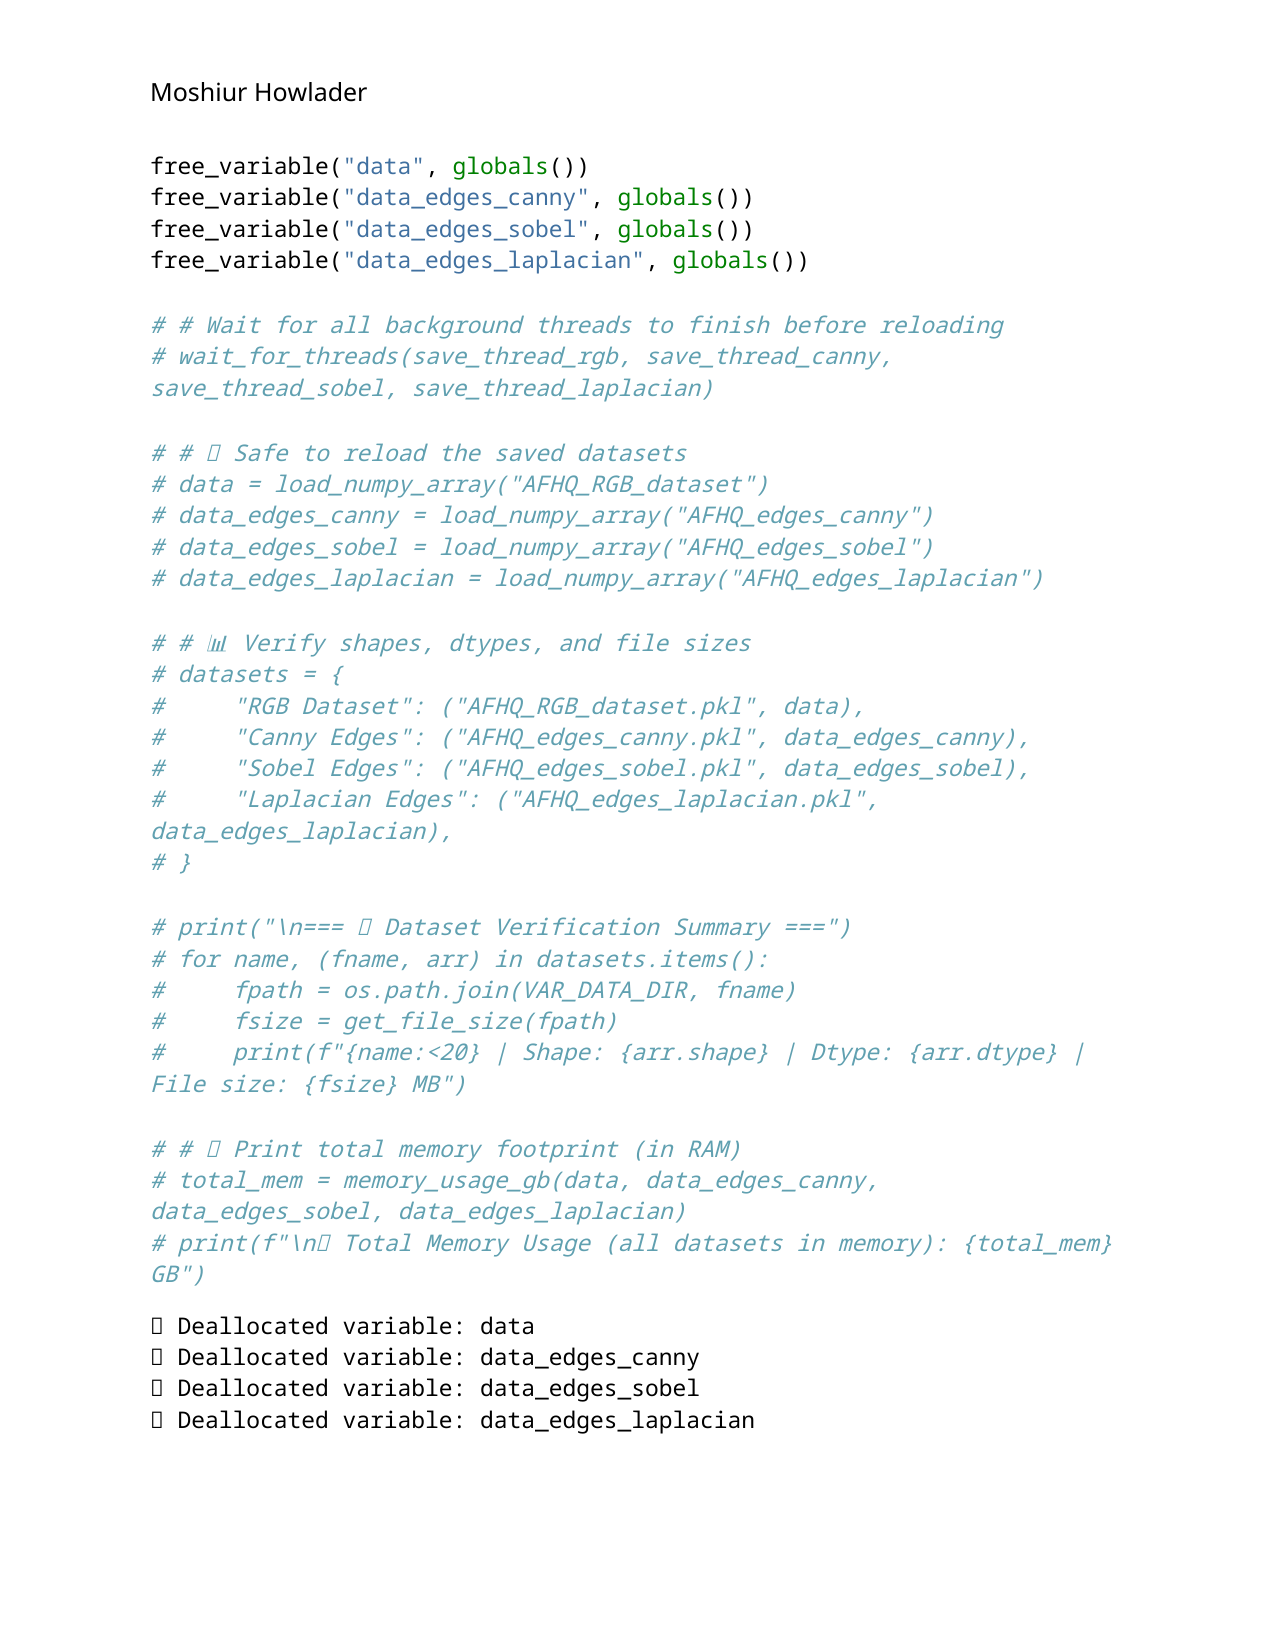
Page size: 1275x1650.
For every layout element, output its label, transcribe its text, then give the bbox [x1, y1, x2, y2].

text 🧹 Deallocated variable: data 🧹 Deallocated variable: data_edges_canny 🧹 Deallocated variable: data_edges_sobel 🧹 Deallocated variable: data_edges_laplacian [150, 1310, 1125, 1435]
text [150, 150, 1125, 1289]
